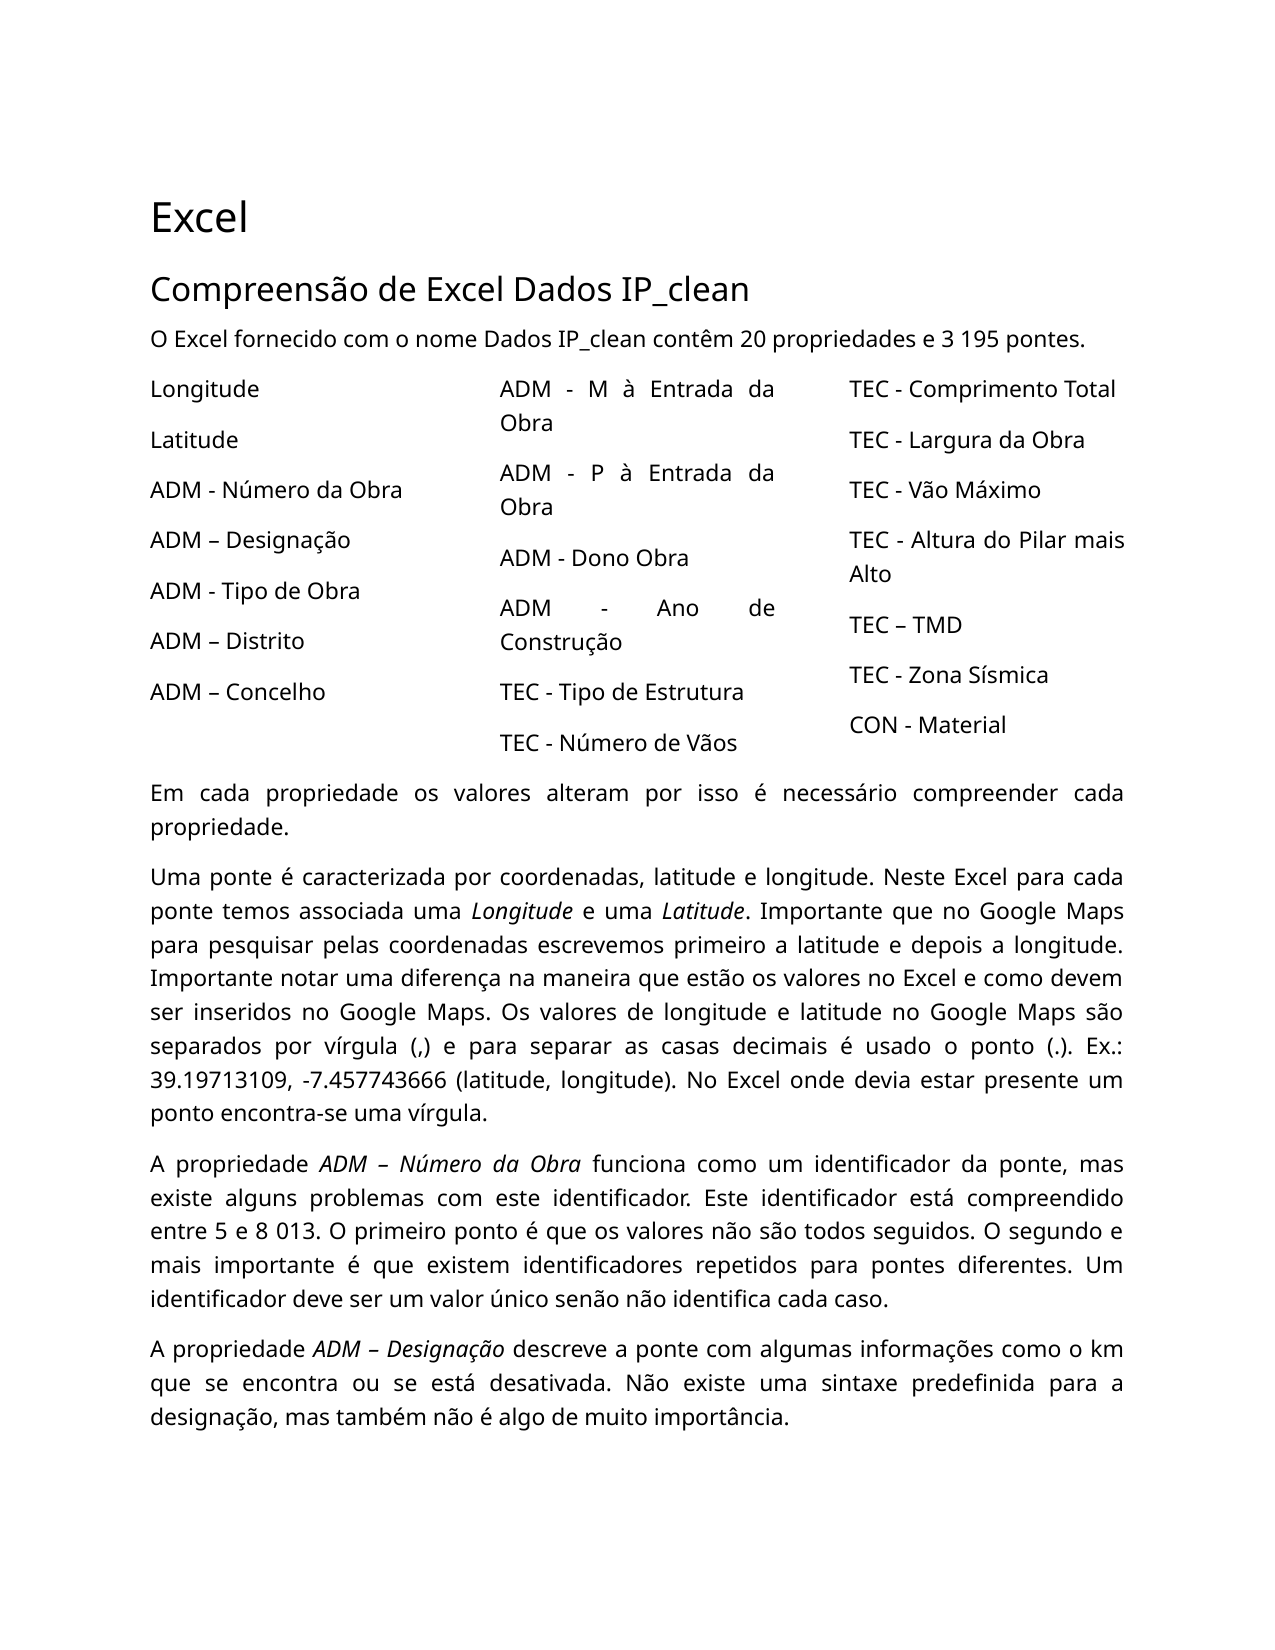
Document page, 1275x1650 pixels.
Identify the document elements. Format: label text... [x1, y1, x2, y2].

text ADM – Distrito [150, 625, 426, 656]
text TEC - Número de Vãos [499, 726, 775, 758]
text Uma ponte é caracterizada por coordenadas, latitude e longitude. Neste Excel para cada ponte temos associada uma Longitude e uma Latitude. Importante que no Google Maps para pesquisar pelas coordenadas escrevemos primeiro a latitude e depois a longitude. Importante notar uma diferença na maneira que estão os valores no Excel e como devem ser inseridos no Google Maps. Os valores de longitude e latitude no Google Maps são separados por vírgula (,) e para separar as casas decimais é usado o ponto (.). Ex.: 39.19713109, -7.457743666 (latitude, longitude). No Excel onde devia estar presente um ponto encontra-se uma vírgula. [150, 861, 1125, 1128]
text TEC - Altura do Pilar mais Alto [849, 524, 1125, 589]
text O Excel fornecido com o nome Dados IP_clean contêm 20 propriedades e 3 195 pontes. [150, 323, 1125, 354]
text ADM - Dono Obra [499, 541, 775, 573]
text ADM - Ano de Construção [499, 592, 775, 657]
text Em cada propriedade os valores alteram por isso é necessário compreender cada propriedade. [150, 777, 1125, 842]
text ADM - Tipo de Obra [150, 575, 426, 606]
text Latitude [150, 423, 426, 455]
text TEC – TMD [849, 608, 1125, 640]
subtitle Excel [150, 187, 1125, 244]
text ADM - P à Entrada da Obra [499, 457, 775, 522]
text ADM - M à Entrada da Obra [499, 373, 775, 438]
text TEC - Zona Sísmica [849, 659, 1125, 690]
text ADM – Designação [150, 524, 426, 556]
text A propriedade ADM – Número da Obra funciona como um identificador da ponte, mas existe alguns problemas com este identificador. Este identificador está compreendido entre 5 e 8 013. O primeiro ponto é que os valores não são todos seguidos. O segundo e mais importante é que existem identificadores repetidos para pontes diferentes. Um identificador deve ser um valor único senão não identifica cada caso. [150, 1148, 1125, 1314]
text TEC - Vão Máximo [849, 474, 1125, 505]
text A propriedade ADM – Designação descreve a ponte com algumas informações como o km que se encontra ou se está desativada. Não existe uma sintaxe predefinida para a designação, mas também não é algo de muito importância. [150, 1333, 1125, 1432]
text TEC - Comprimento Total [849, 373, 1125, 404]
text ADM - Número da Obra [150, 474, 426, 505]
text TEC - Tipo de Estrutura [499, 676, 775, 707]
text TEC - Largura da Obra [849, 423, 1125, 455]
text ADM – Concelho [150, 676, 426, 707]
text CON - Material [849, 709, 1125, 741]
subtitle Compreensão de Excel Dados IP_clean [150, 265, 1125, 311]
text Longitude [150, 373, 426, 404]
